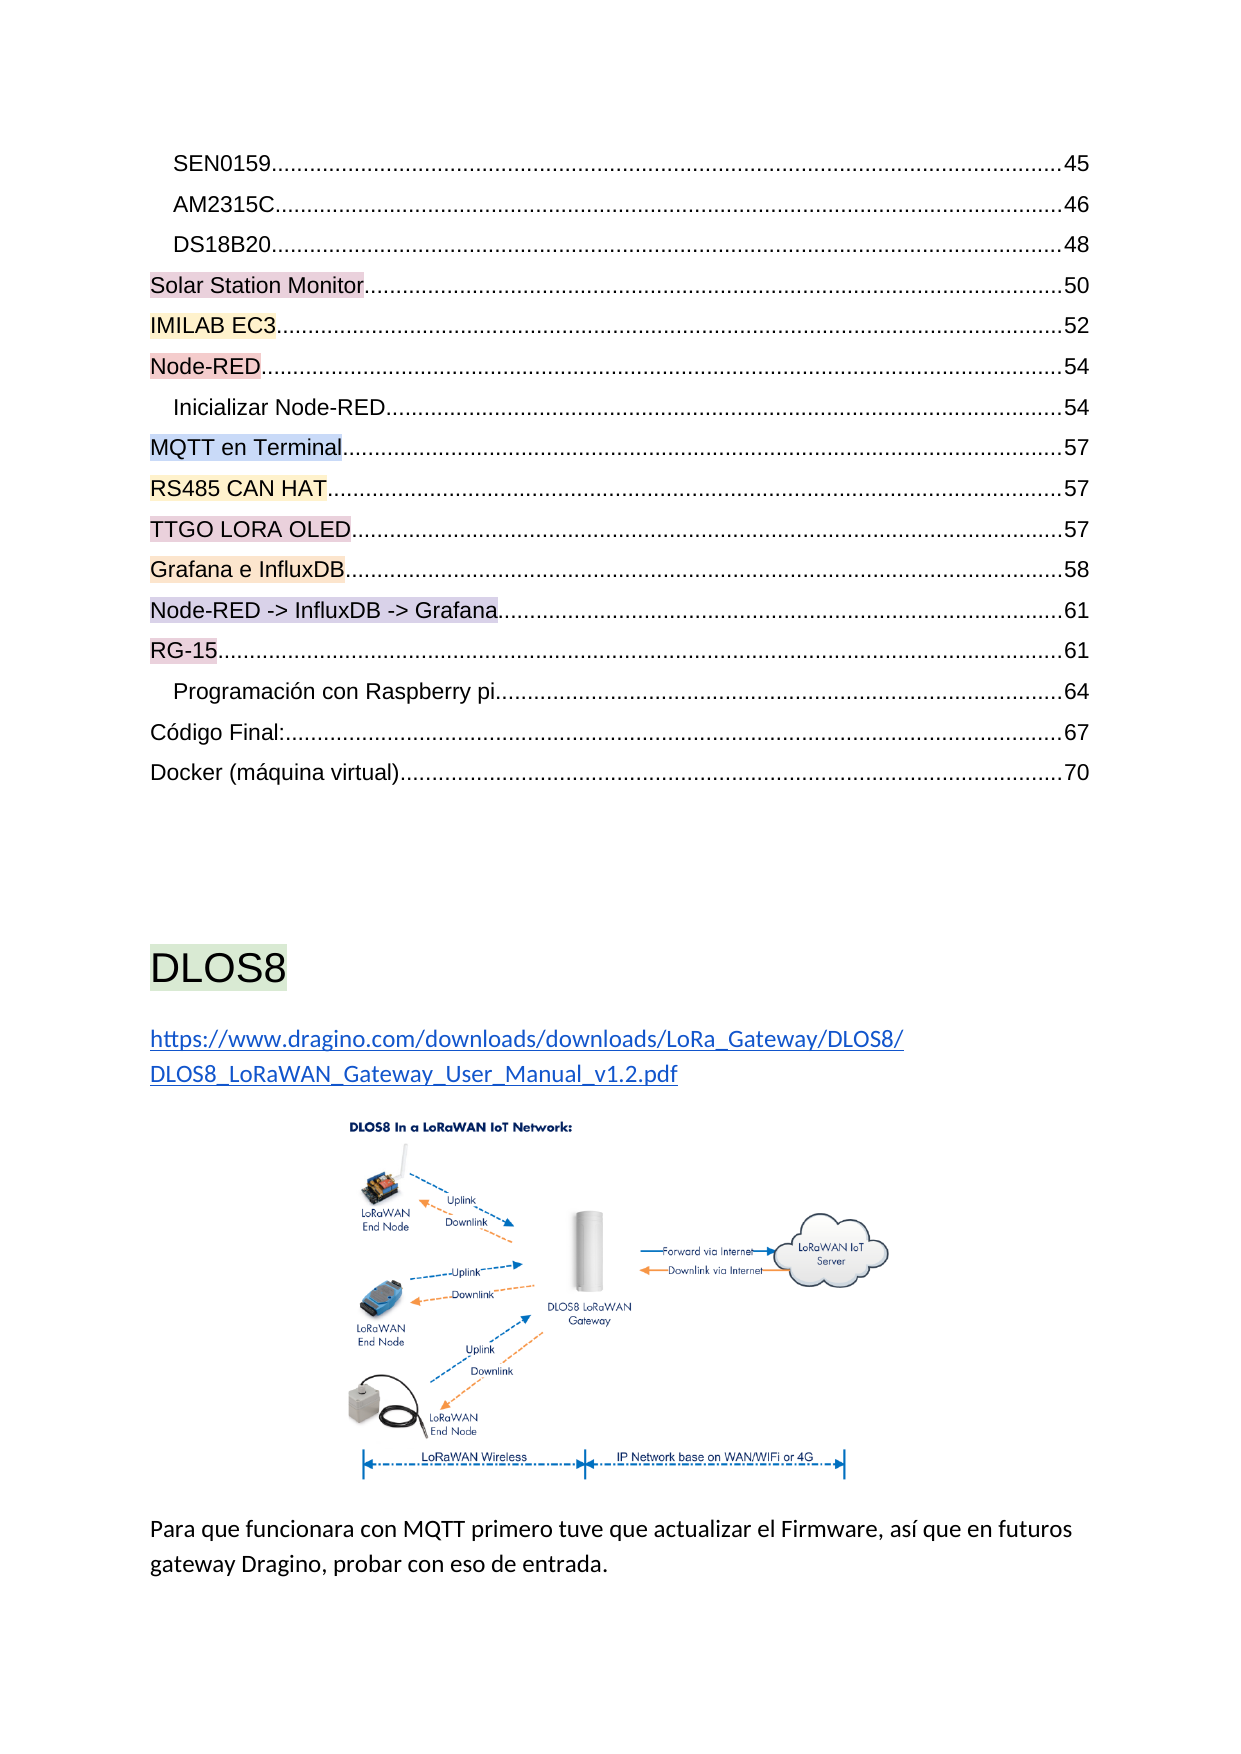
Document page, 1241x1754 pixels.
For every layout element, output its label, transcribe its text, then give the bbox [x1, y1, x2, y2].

picture [348, 1118, 892, 1485]
subtitle DLOS8 [150, 943, 1090, 991]
text https://www.dragino.com/downloads/downloads/LoRa_Gateway/DLOS8/DLOS8_LoRaWAN_Gateway_User_Manual_v1.2.pdf [150, 1023, 1090, 1089]
text Para que funcionara con MQTT primero tuve que actualizar el Firmware, así que en futuros gateway Dragino, probar con eso de entrada. [150, 1513, 1090, 1578]
